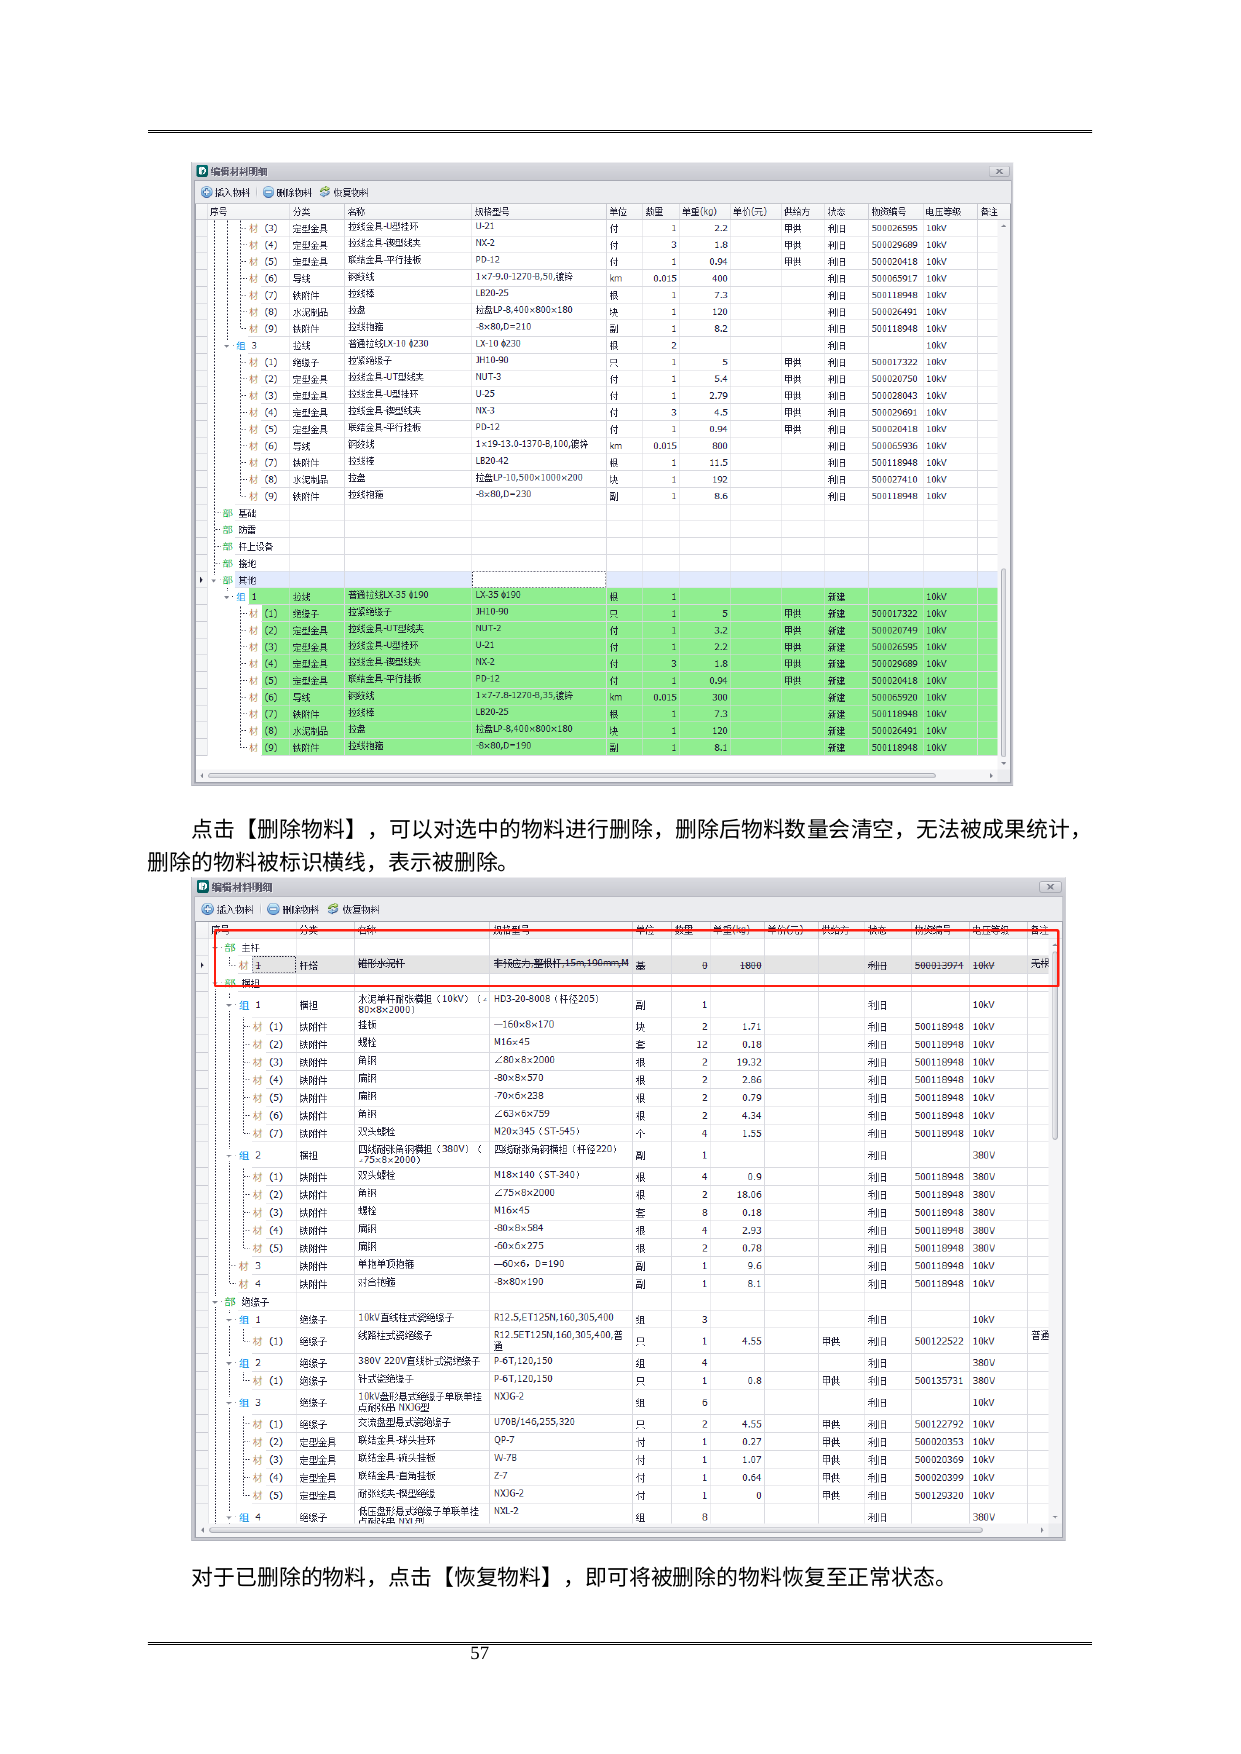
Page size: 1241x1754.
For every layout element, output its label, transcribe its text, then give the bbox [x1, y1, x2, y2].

text 对于已删除的物料，点击【恢复物料】，即可将被删除的物料恢复至正常状态。 [148, 1559, 1092, 1592]
picture [191, 162, 1014, 786]
picture [191, 877, 1066, 1541]
text 点击【删除物料】，可以对选中的物料进行删除，删除后物料数量会清空，无法被成果统计，删除的物料被标识横线，表示被删除。 [148, 812, 1092, 877]
